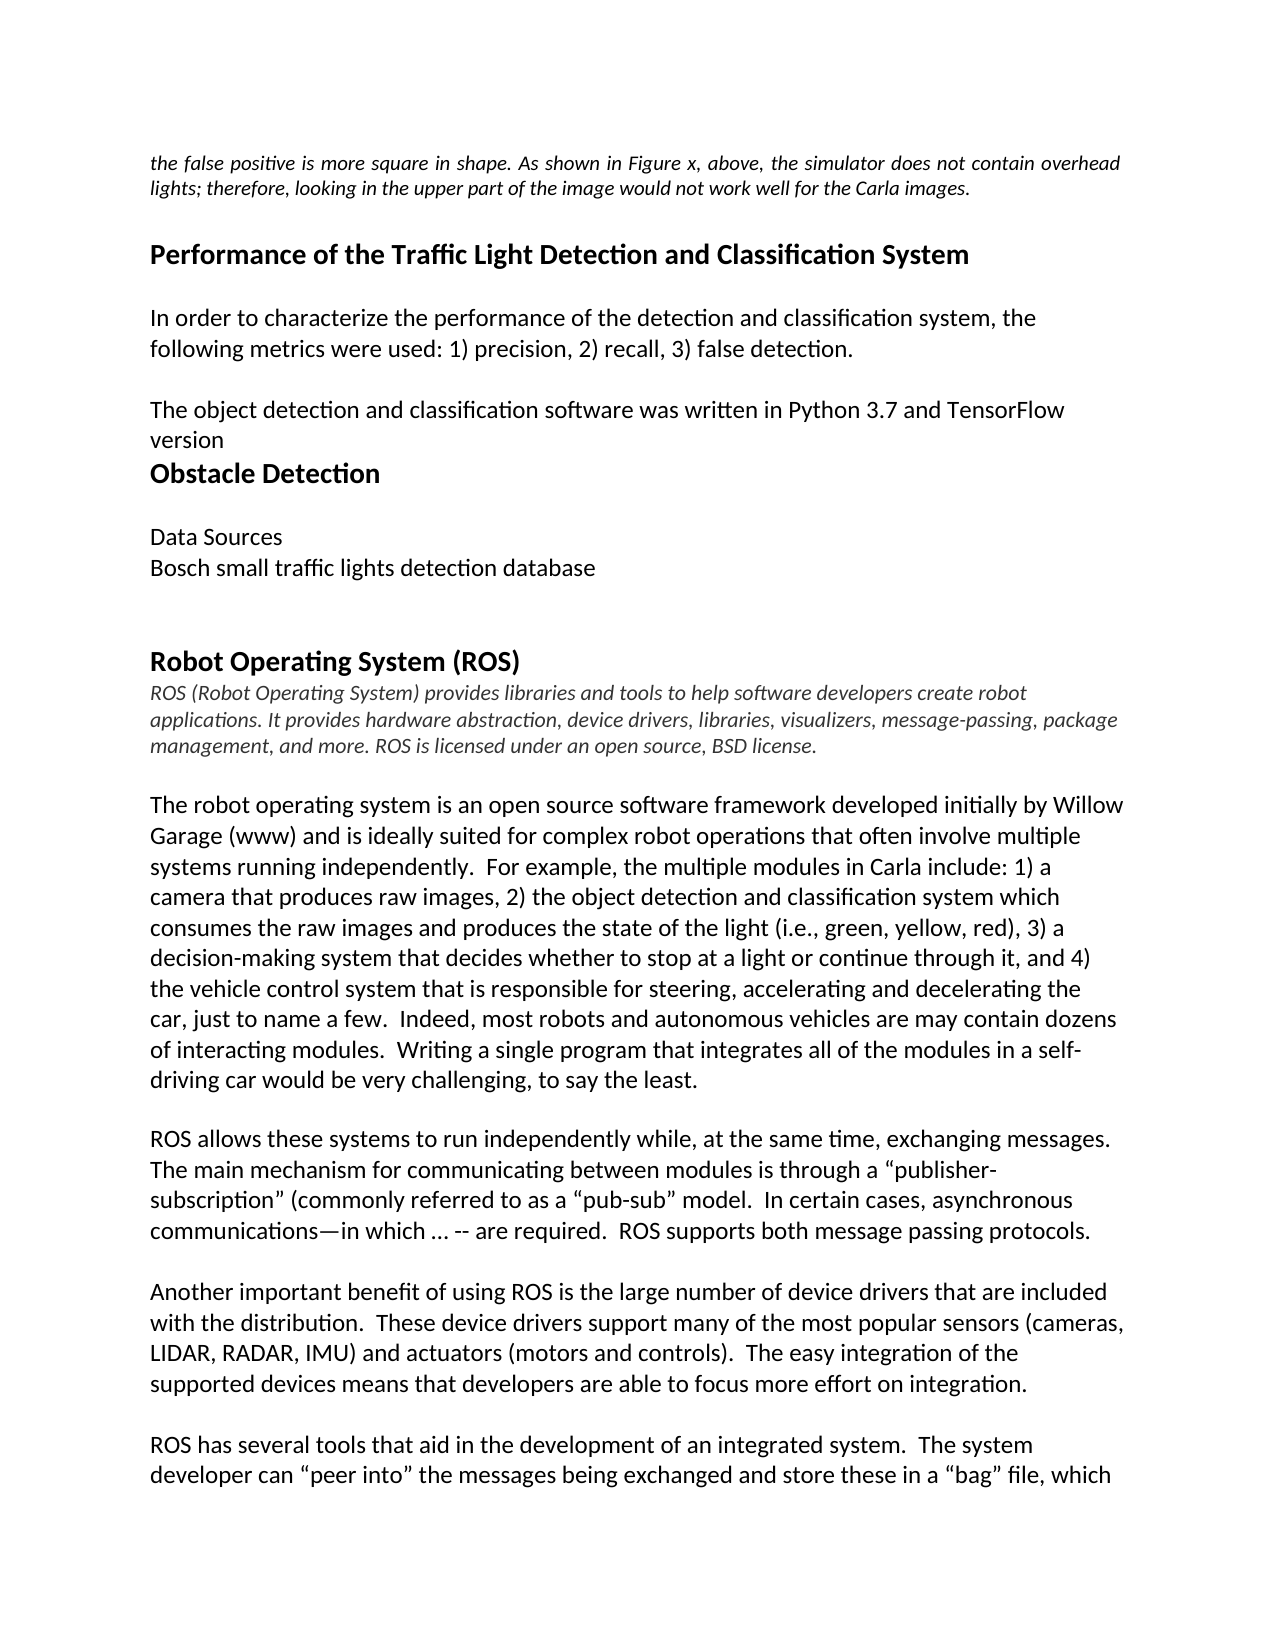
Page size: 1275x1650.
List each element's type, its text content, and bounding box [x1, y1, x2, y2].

text Another important benefit of using ROS is the large number of device drivers that are included with the distribution. These device drivers support many of the most popular sensors (cameras, LIDAR, RADAR, IMU) and actuators (motors and controls). The easy integration of the supported devices means that developers are able to focus more effort on integration. [150, 1276, 1125, 1398]
text Performance of the Traffic Light Detection and Classification System [150, 236, 1125, 272]
text Obstacle Detection [150, 455, 1125, 491]
text Data Sources [150, 521, 1125, 552]
text In order to characterize the performance of the detection and classification system, the following metrics were used: 1) precision, 2) recall, 3) false detection. [150, 303, 1125, 364]
text Robot Operating System (ROS) [150, 643, 1125, 679]
text Bosch small traffic lights detection database [150, 552, 1125, 582]
text The object detection and classification software was written in Python 3.7 and TensorFlow version [150, 394, 1125, 455]
text ROS (Robot Operating System) provides libraries and tools to help software developers create robot applications. It provides hardware abstraction, device drivers, libraries, visualizers, message-passing, package management, and more. ROS is licensed under an open source, BSD license. [150, 679, 1125, 759]
text ROS allows these systems to run independently while, at the same time, exchanging messages. The main mechanism for communicating between modules is through a “publisher-subscription” (commonly referred to as a “pub-sub” model. In certain cases, asynchronous communications—in which … -- are required. ROS supports both message passing protocols. [150, 1123, 1125, 1246]
text The robot operating system is an open source software framework developed initially by Willow Garage (www) and is ideally suited for complex robot operations that often involve multiple systems running independently. For example, the multiple modules in Carla include: 1) a camera that produces raw images, 2) the object detection and classification system which consumes the raw images and produces the state of the light (i.e., green, yellow, red), 3) a decision-making system that decides whether to stop at a light or continue through it, and 4) the vehicle control system that is responsible for steering, accelerating and decelerating the car, just to name a few. Indeed, most robots and autonomous vehicles are may contain dozens of interacting modules. Writing a single program that integrates all of the modules in a self-driving car would be very challenging, to say the least. [150, 789, 1125, 1095]
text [150, 150, 1125, 201]
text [150, 1429, 1125, 1490]
